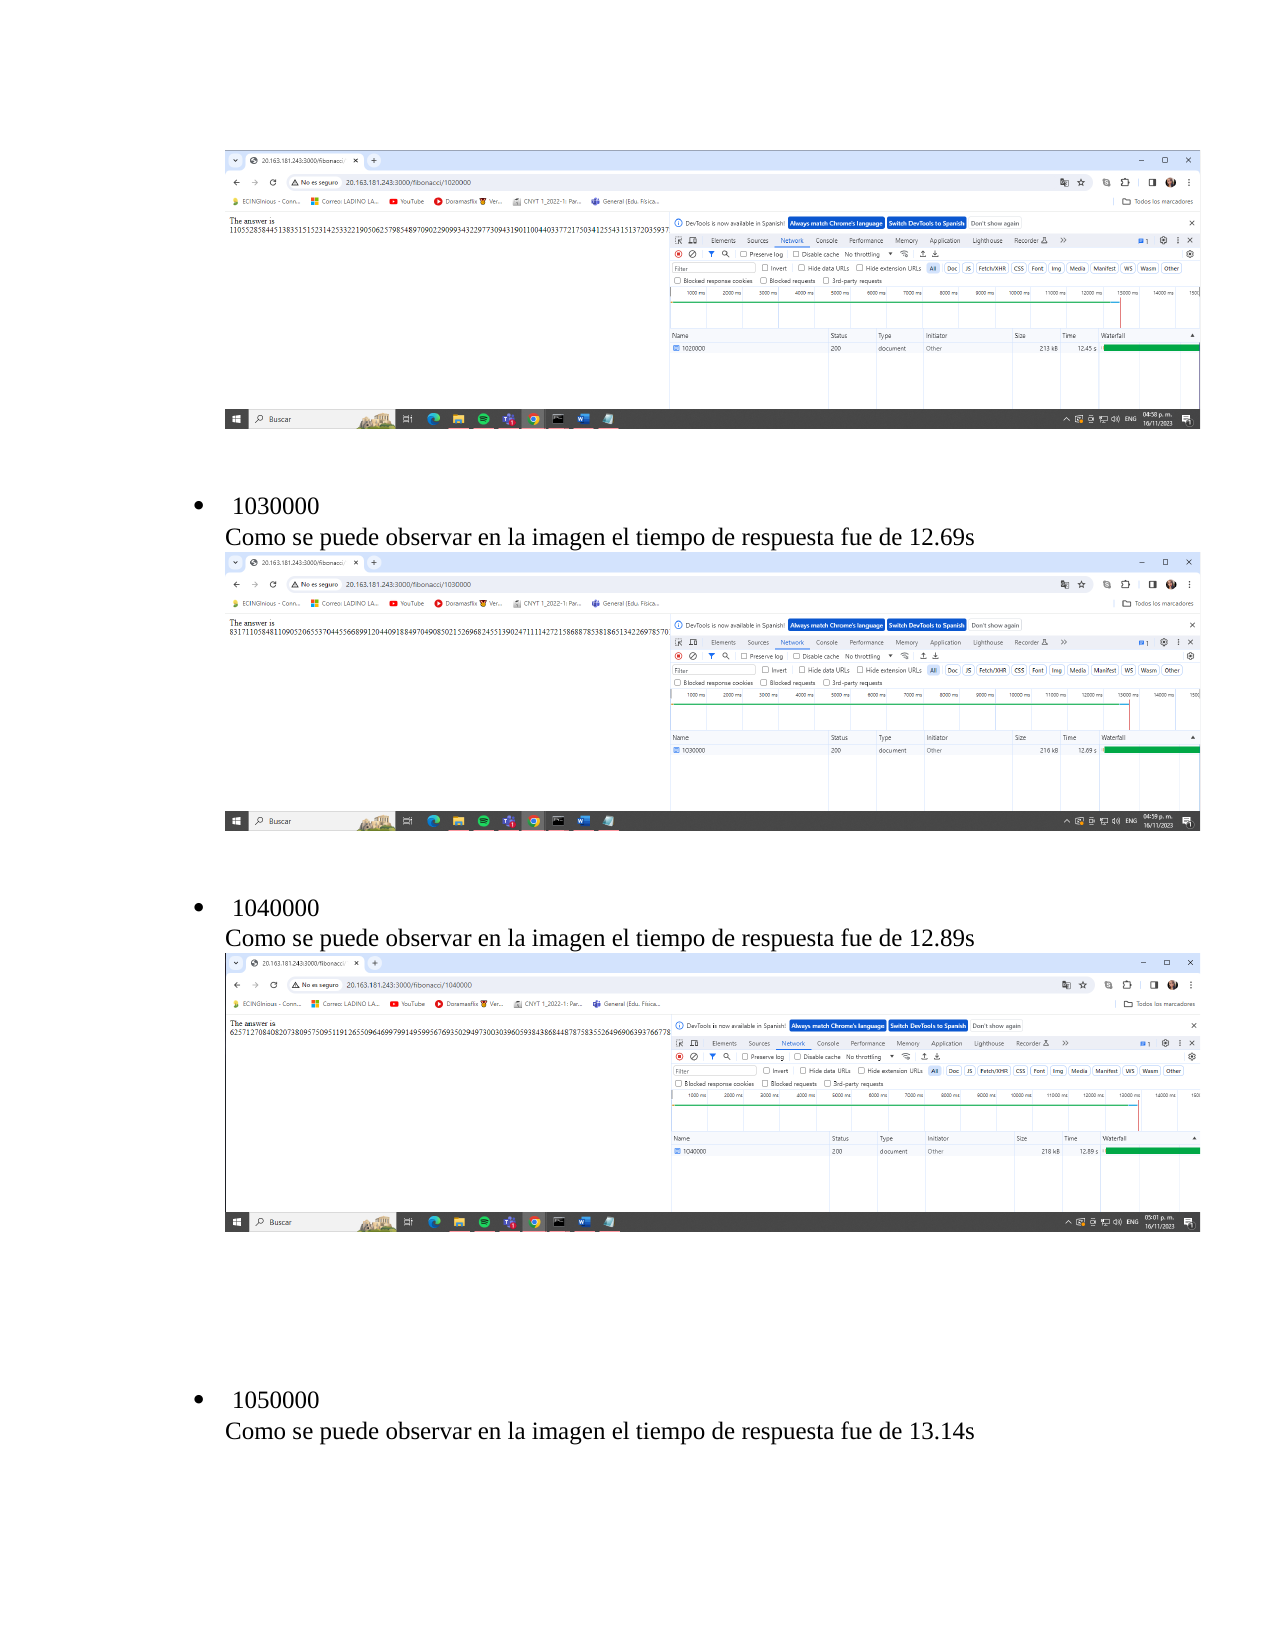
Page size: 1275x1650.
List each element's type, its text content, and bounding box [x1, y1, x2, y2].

list Como se puede observar en la imagen el tiempo de respuesta fue de 12.89s [225, 923, 1125, 952]
list 1040000 [194, 893, 1125, 922]
list 1030000 [194, 491, 1125, 520]
picture [225, 150, 1200, 429]
list Como se puede observar en la imagen el tiempo de respuesta fue de 13.14s [225, 1416, 1125, 1444]
picture [225, 552, 1200, 831]
picture [225, 953, 1200, 1232]
list Como se puede observar en la imagen el tiempo de respuesta fue de 12.69s [225, 522, 1125, 551]
list 1050000 [194, 1385, 1125, 1414]
